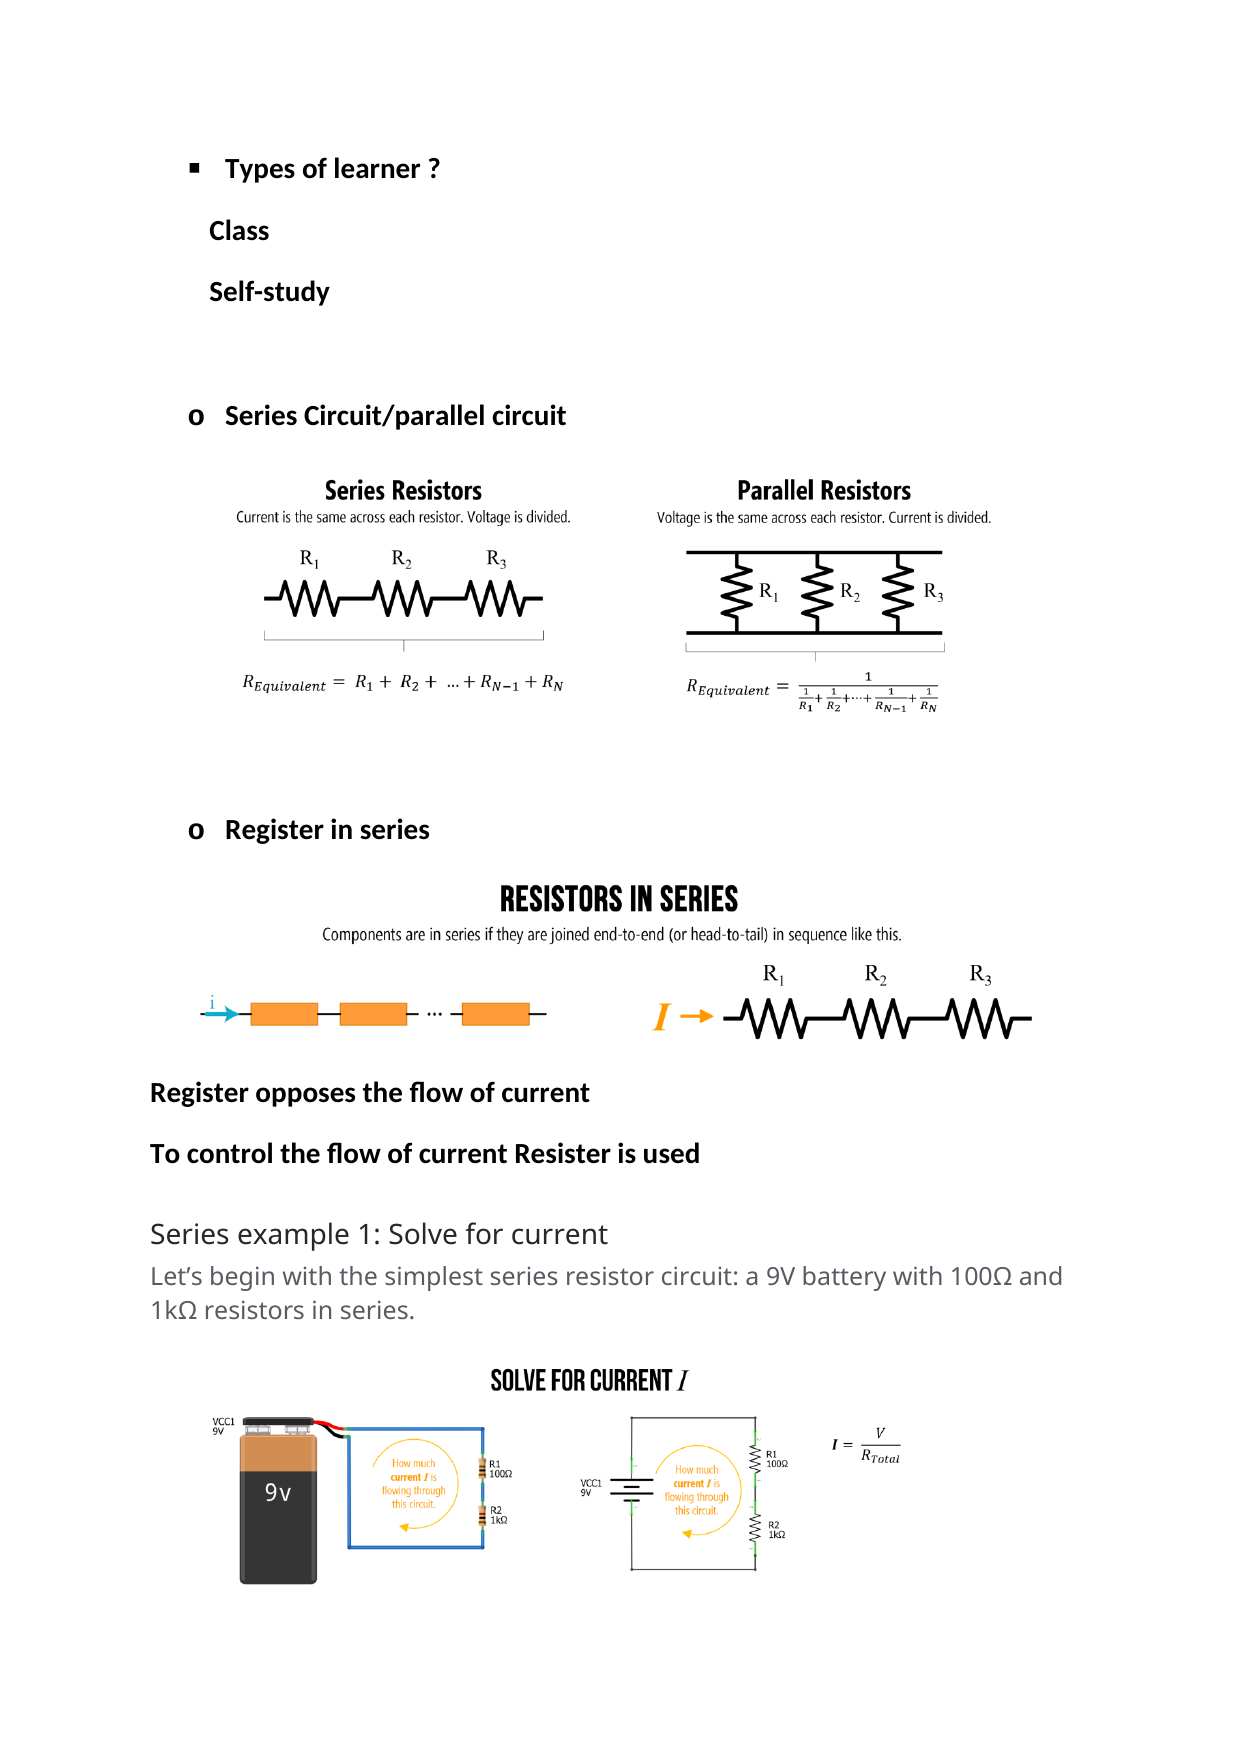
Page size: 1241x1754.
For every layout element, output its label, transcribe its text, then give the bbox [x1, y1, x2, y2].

text Class [150, 212, 1090, 247]
text To control the flow of current Resister is used [150, 1136, 1090, 1171]
picture [150, 875, 1091, 1049]
picture [150, 460, 1091, 725]
text Register opposes the flow of current [150, 1074, 1090, 1109]
text Let’s begin with the simplest series resistor circuit: a 9V battery with 100Ω and 1kΩ resistors in series. [150, 1259, 1090, 1327]
list Types of learner ? [187, 150, 1090, 186]
list Series Circuit/parallel circuit [187, 397, 1090, 434]
list Register in series [187, 811, 1090, 848]
picture [150, 1351, 954, 1593]
text Self-study [150, 273, 1090, 309]
subtitle Series example 1: Solve for current [150, 1214, 1090, 1252]
